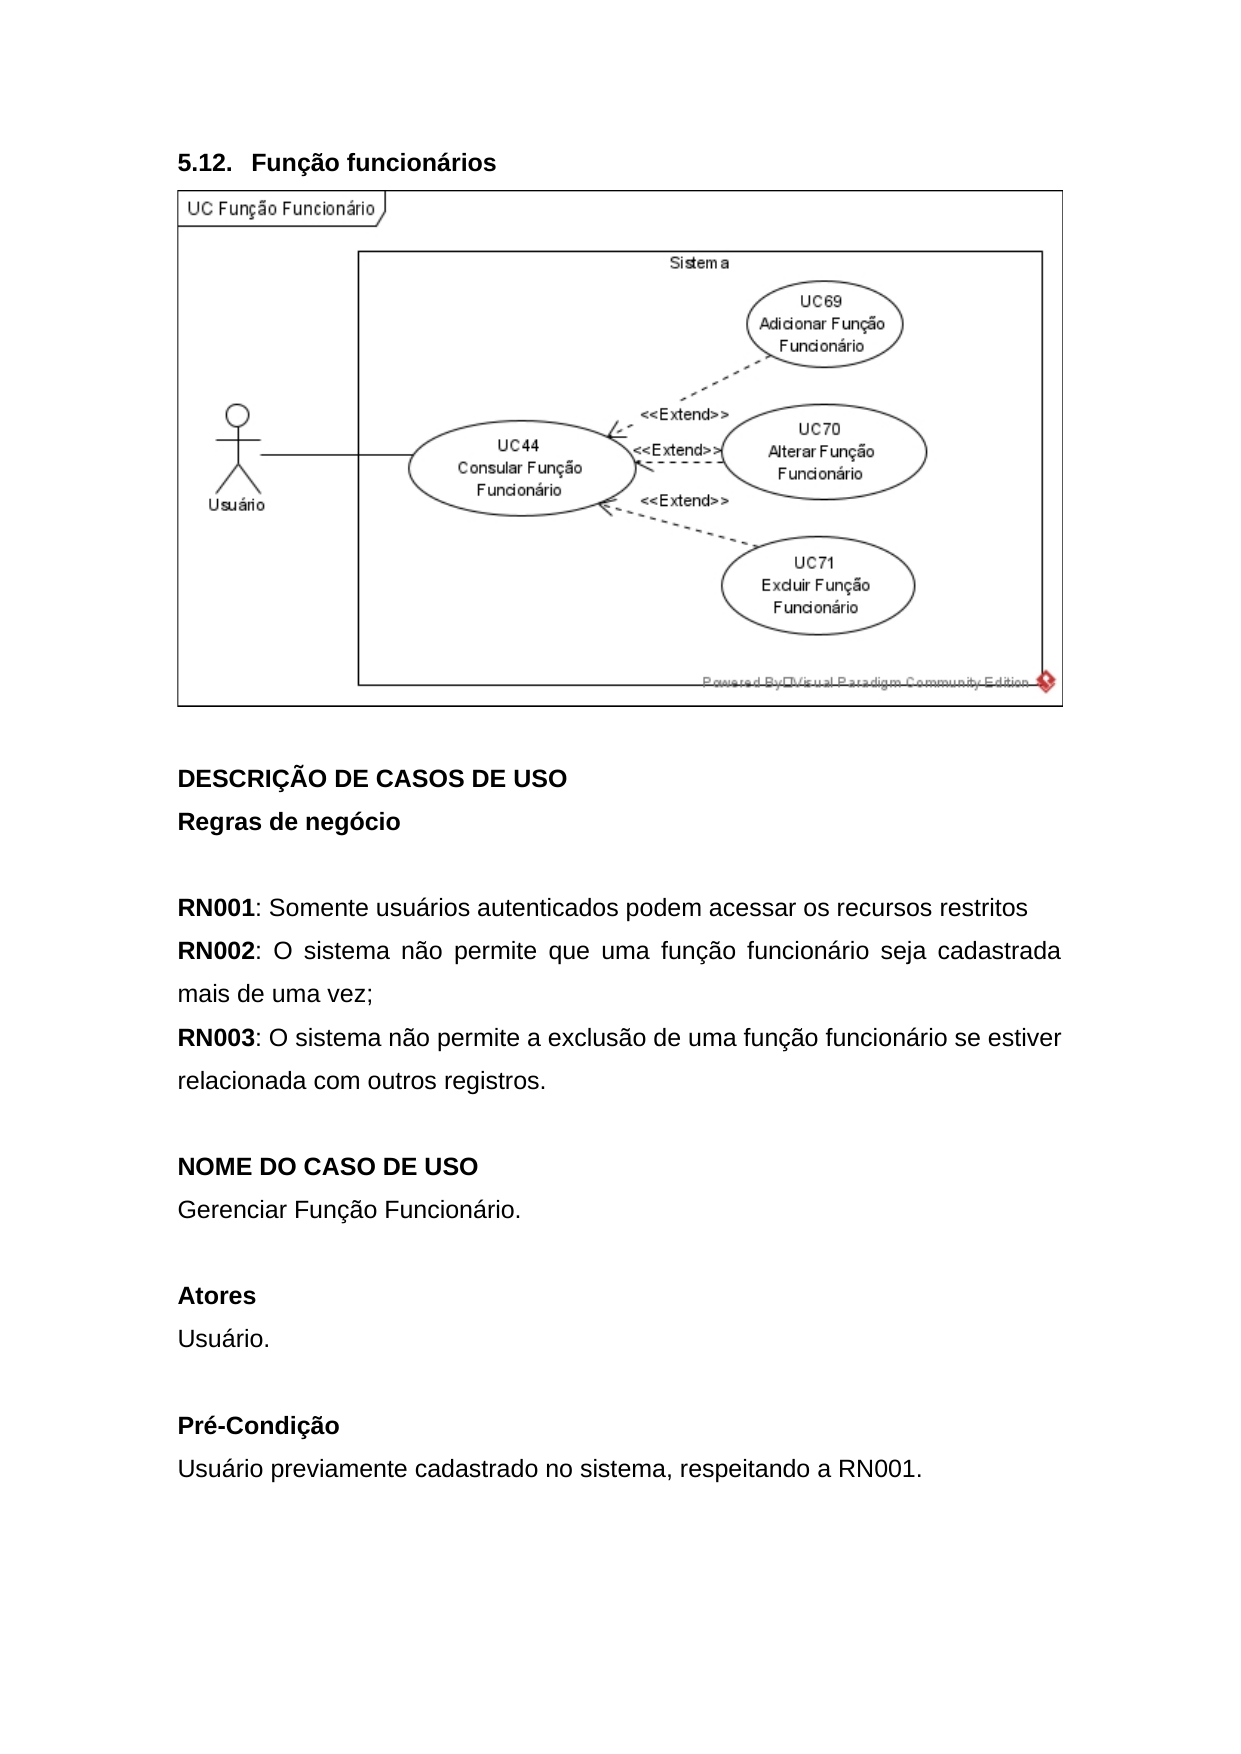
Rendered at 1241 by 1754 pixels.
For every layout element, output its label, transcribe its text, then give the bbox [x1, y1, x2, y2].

text Atores [177, 1281, 1063, 1310]
text Usuário previamente cadastrado no sistema, respeitando a RN001. [177, 1454, 1063, 1482]
text RN003: O sistema não permite a exclusão de uma função funcionário se estiver relacionada com outros registros. [177, 1022, 1063, 1094]
text DESCRIÇÃO DE CASOS DE USO [177, 764, 1063, 792]
text Pré-Condição [177, 1411, 1063, 1439]
text NOME DO CASO DE USO [177, 1152, 1063, 1181]
text RN002: O sistema não permite que uma função funcionário seja cadastrada mais de uma vez; [177, 936, 1063, 1008]
subtitle Função funcionários [177, 148, 1063, 176]
picture [177, 190, 1063, 707]
text Regras de negócio [177, 807, 1063, 836]
text Usuário. [177, 1324, 1063, 1353]
text Gerenciar Função Funcionário. [177, 1195, 1063, 1224]
text RN001: Somente usuários autenticados podem acessar os recursos restritos [177, 893, 1063, 922]
